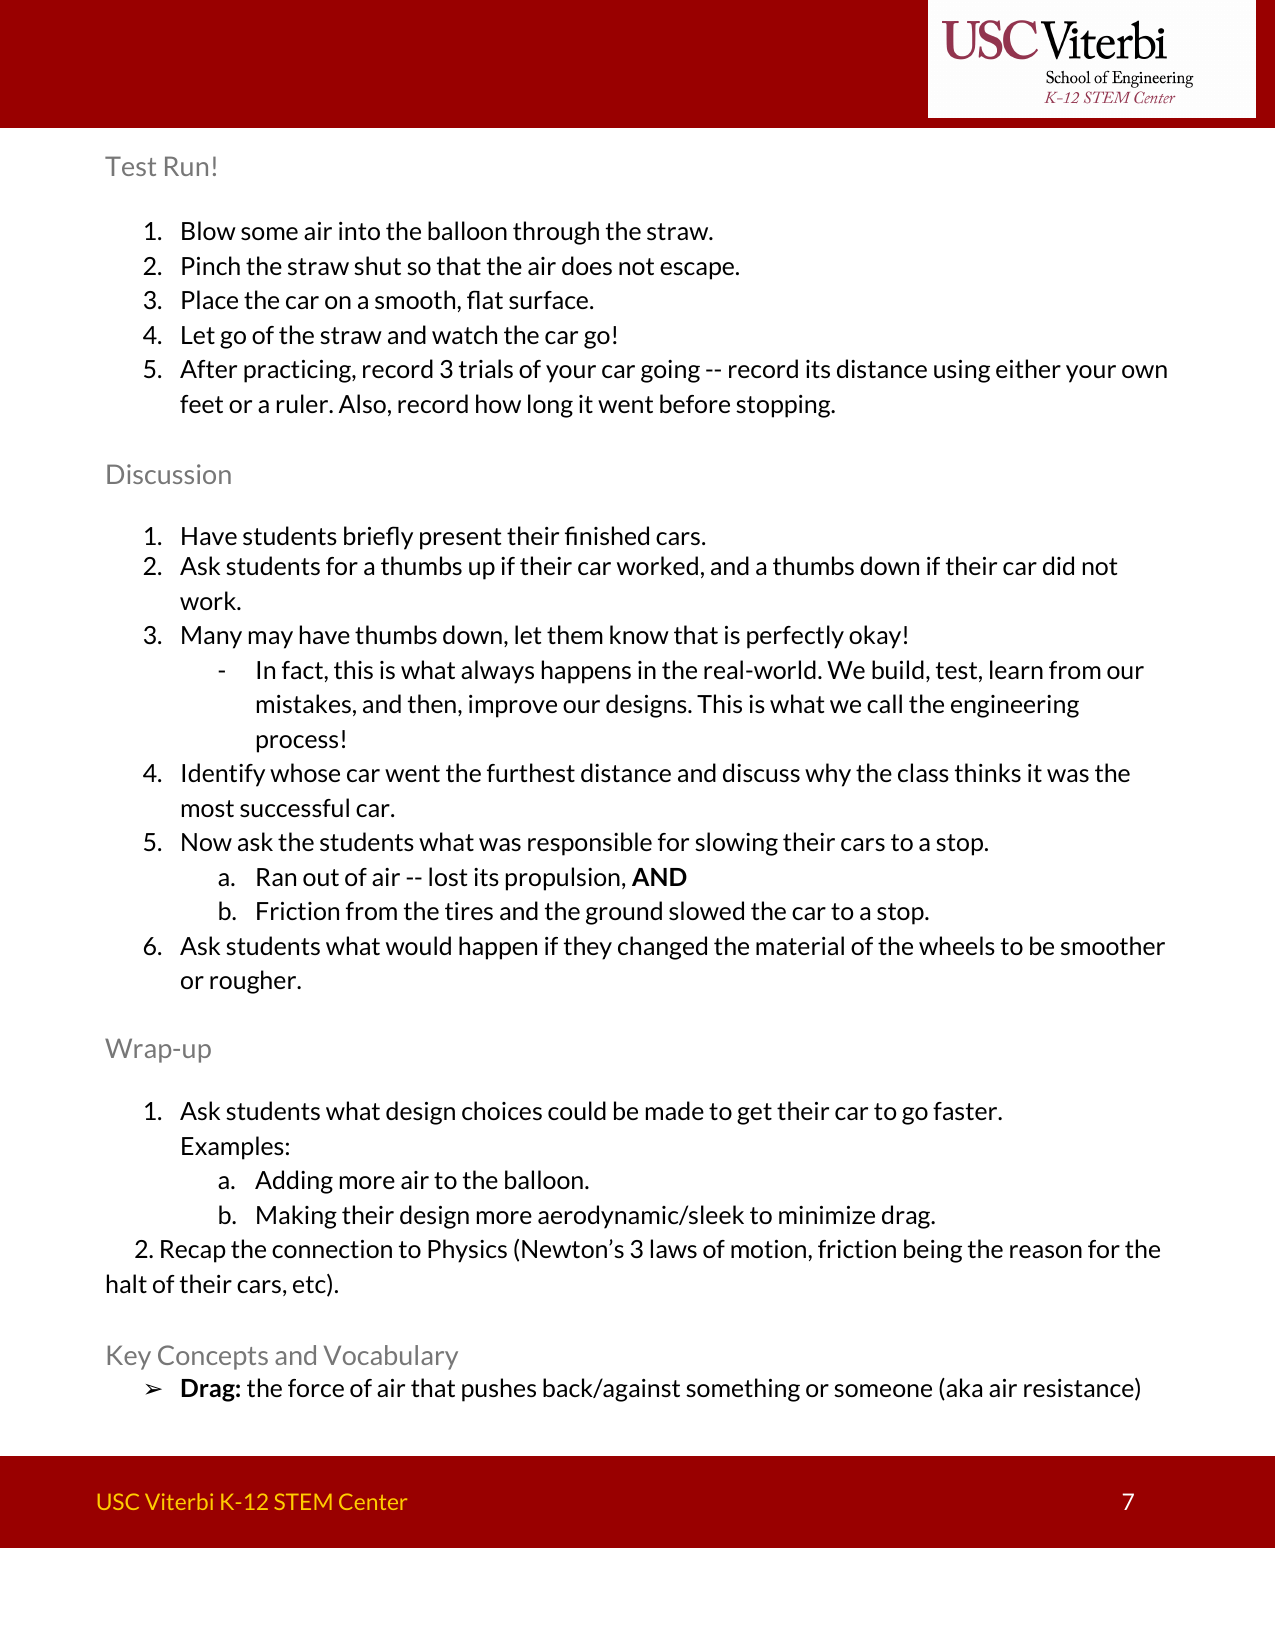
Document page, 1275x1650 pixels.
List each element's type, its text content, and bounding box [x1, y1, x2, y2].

list Making their design more aerodynamic/sleek to minimize drag. [217, 1199, 1170, 1229]
list Adding more air to the balloon. [217, 1165, 1170, 1195]
list Drag: the force of air that pushes back/against something or someone (aka air resistance) [142, 1373, 1170, 1403]
list Ask students for a thumbs up if their car worked, and a thumbs down if their car did not work. [142, 551, 1170, 616]
list Identify whose car went the furthest distance and discuss why the class thinks it was the most successful car. [142, 758, 1170, 822]
subtitle Wrap-up [105, 1032, 1170, 1065]
subtitle Key Concepts and Vocabulary [105, 1338, 1170, 1371]
text Examples: [180, 1130, 1170, 1160]
list In fact, this is what always happens in the real-world. We build, test, learn from our mistakes, and then, improve our designs. This is what we call the engineering process! [217, 654, 1170, 753]
list After practicing, record 3 trials of your car going -- record its distance using either your own feet or a ruler. Also, record how long it went before stopping. [142, 354, 1170, 418]
list Ran out of air -- lost its propulsion, AND [217, 861, 1170, 891]
list Many may have thumbs down, let them know that is perfectly okay! [142, 620, 1170, 650]
list Ask students what design choices could be made to get their car to go faster. [142, 1096, 1170, 1126]
text 2. Recap the connection to Physics (Newton’s 3 laws of motion, friction being the reason for the halt of their cars, etc). [105, 1234, 1170, 1330]
list Now ask the students what was responsible for slowing their cars to a stop. [142, 827, 1170, 857]
list Let go of the straw and watch the car go! [142, 319, 1170, 349]
picture [928, 0, 1256, 118]
subtitle Discussion [105, 457, 1170, 490]
list Blow some air into the balloon through the straw. [142, 216, 1170, 246]
list Pinch the straw shut so that the air does not escape. [142, 251, 1170, 281]
subtitle Test Run! [105, 150, 1170, 182]
list Have students briefly present their finished cars. [142, 521, 1170, 551]
list Place the car on a smooth, flat surface. [142, 285, 1170, 315]
list Ask students what would happen if they changed the material of the wheels to be smoother or rougher. [142, 930, 1170, 995]
list Friction from the tires and the ground slowed the car to a stop. [217, 896, 1170, 926]
